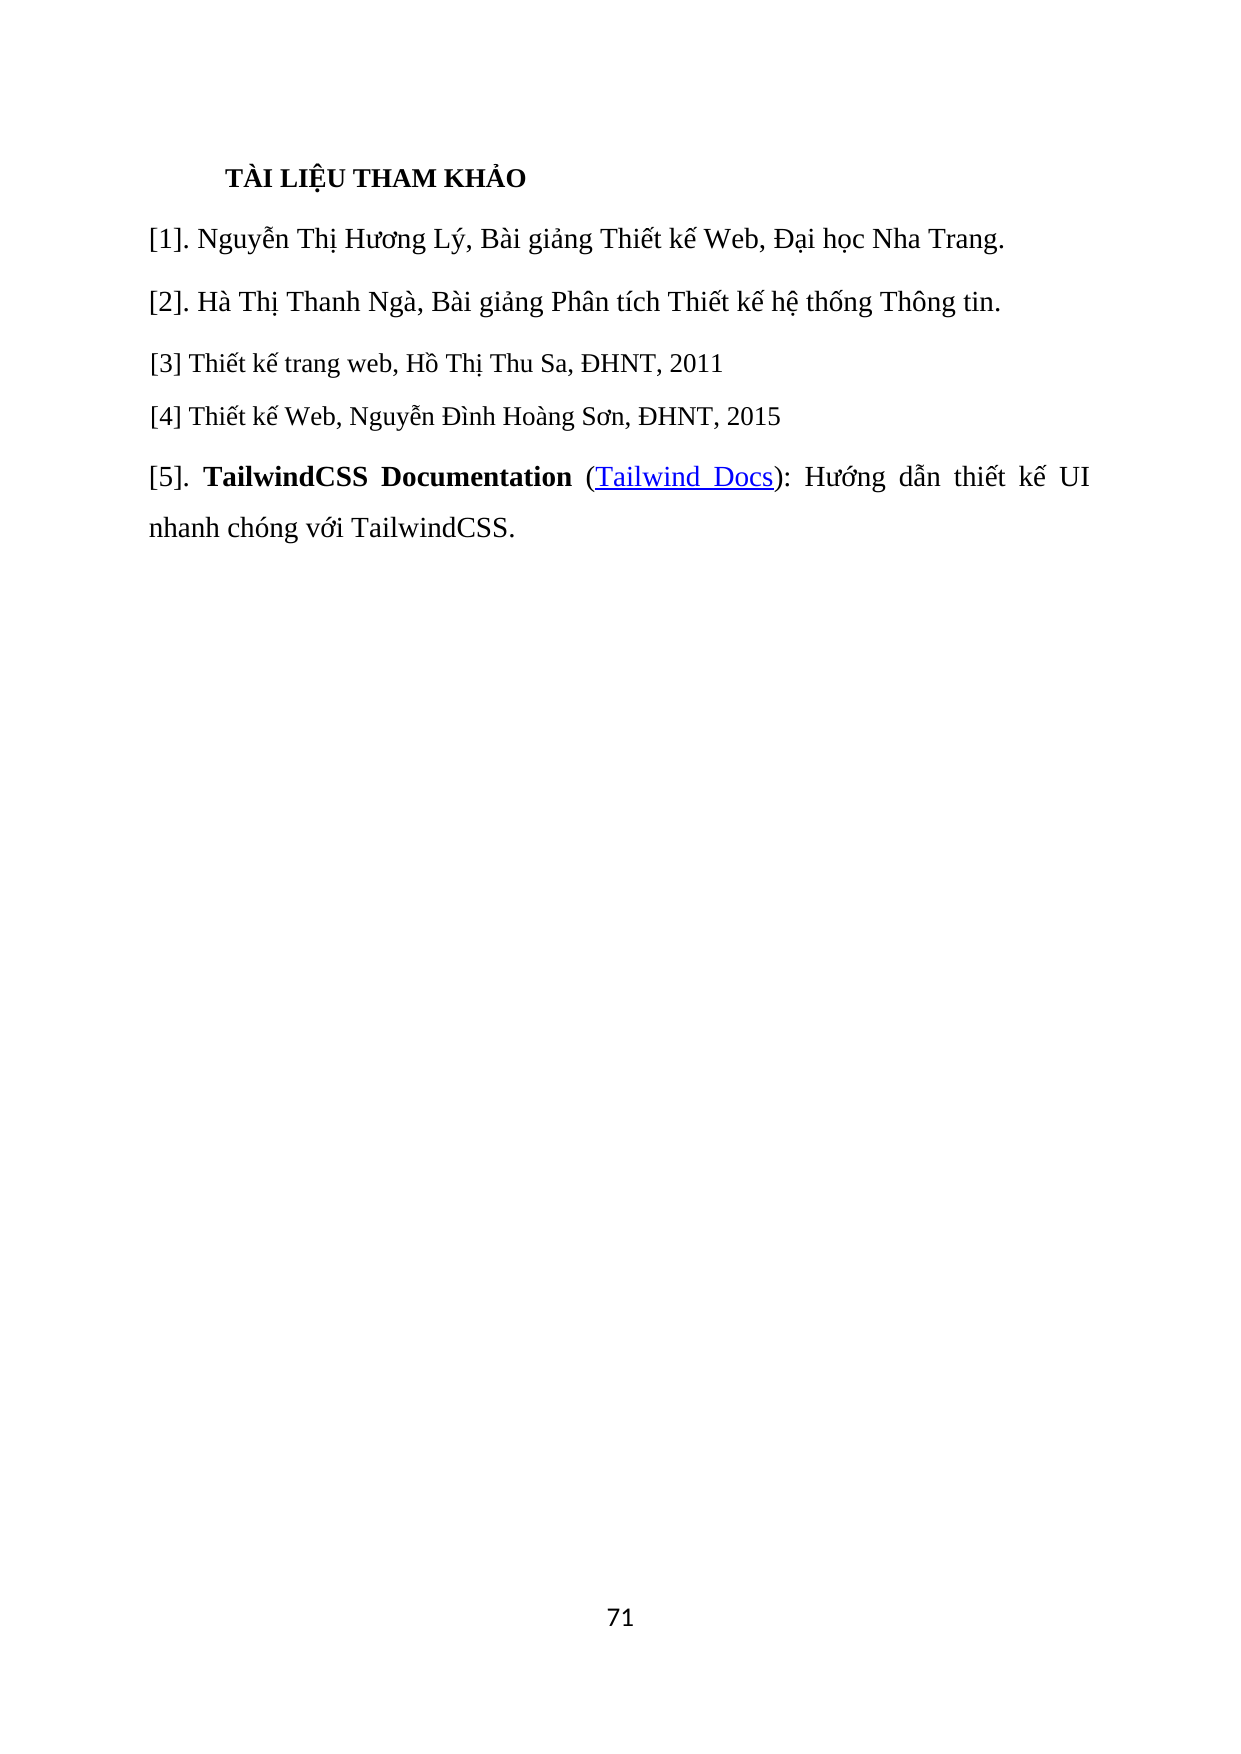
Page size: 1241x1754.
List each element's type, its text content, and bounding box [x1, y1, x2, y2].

text [2]. Hà Thị Thanh Ngà, Bài giảng Phân tích Thiết kế hệ thống Thông tin. [148, 284, 1090, 318]
text [5]. TailwindCSS Documentation (Tailwind Docs): Hướng dẫn thiết kế UI nhanh chóng với TailwindCSS. [148, 459, 1090, 543]
text [3] Thiết kế trang web, Hồ Thị Thu Sa, ĐHNT, 2011 [150, 347, 1090, 378]
text [4] Thiết kế Web, Nguyễn Đình Hoàng Sơn, ĐHNT, 2015 [150, 400, 1090, 431]
text [1]. Nguyễn Thị Hương Lý, Bài giảng Thiết kế Web, Đại học Nha Trang. [148, 222, 1090, 255]
list TÀI LIỆU THAM KHẢO [150, 162, 1090, 194]
